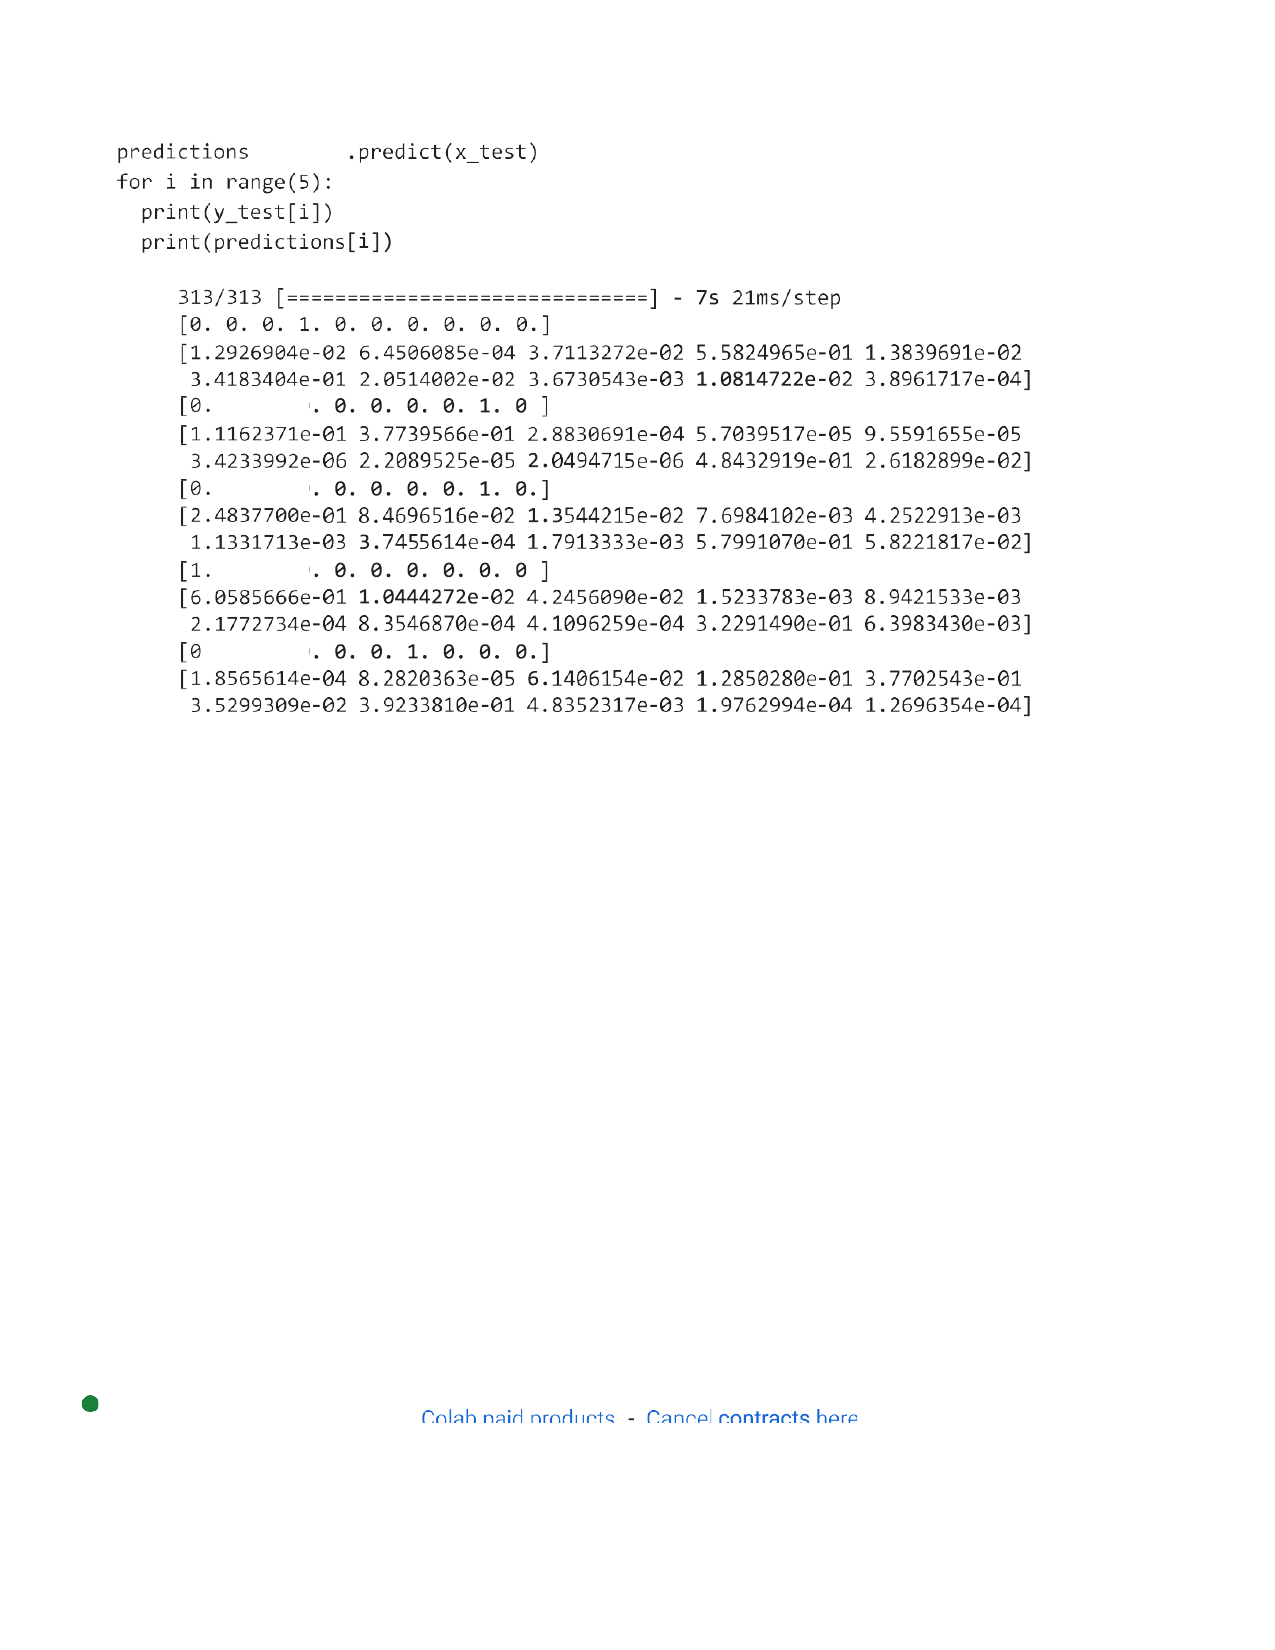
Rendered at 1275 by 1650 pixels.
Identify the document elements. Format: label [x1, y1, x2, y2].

picture [527, 561, 647, 604]
picture [697, 589, 816, 604]
picture [829, 670, 852, 686]
picture [998, 344, 1021, 360]
picture [491, 589, 514, 604]
picture [829, 344, 852, 360]
picture [697, 507, 816, 523]
picture [696, 452, 816, 468]
picture [660, 452, 683, 468]
picture [998, 697, 1021, 712]
picture [181, 396, 310, 468]
picture [491, 697, 514, 712]
picture [697, 534, 816, 549]
picture [528, 396, 647, 441]
picture [866, 344, 984, 360]
picture [866, 371, 984, 386]
picture [491, 426, 514, 441]
picture [323, 426, 346, 441]
picture [491, 670, 514, 686]
picture [998, 589, 1020, 604]
picture [866, 534, 984, 549]
picture [527, 697, 647, 712]
picture [625, 453, 647, 468]
picture [491, 507, 514, 523]
picture [998, 615, 1020, 631]
picture [179, 288, 647, 386]
picture [552, 452, 623, 468]
picture [817, 1409, 858, 1423]
picture [697, 426, 816, 441]
picture [660, 615, 684, 631]
picture [527, 615, 647, 631]
picture [420, 534, 478, 549]
picture [181, 642, 310, 712]
picture [660, 371, 683, 386]
picture [323, 697, 346, 712]
picture [865, 426, 984, 441]
picture [323, 452, 346, 468]
picture [697, 670, 816, 686]
picture [181, 479, 310, 549]
picture [613, 670, 647, 686]
picture [360, 452, 479, 468]
picture [866, 697, 984, 712]
picture [565, 507, 623, 523]
picture [998, 452, 1021, 468]
picture [528, 534, 647, 549]
picture [866, 670, 984, 686]
picture [660, 426, 684, 441]
picture [359, 615, 478, 631]
picture [323, 589, 346, 604]
picture [660, 670, 683, 686]
picture [866, 452, 984, 468]
picture [323, 615, 346, 631]
picture [865, 615, 984, 631]
picture [360, 426, 478, 441]
picture [359, 670, 478, 686]
picture [359, 507, 478, 523]
picture [117, 142, 536, 253]
picture [81, 1395, 99, 1412]
picture [323, 507, 346, 523]
picture [998, 426, 1020, 441]
picture [829, 426, 851, 441]
picture [697, 697, 816, 712]
picture [697, 344, 816, 360]
picture [647, 1409, 712, 1423]
picture [323, 670, 346, 686]
picture [360, 697, 478, 712]
picture [660, 697, 683, 712]
picture [865, 589, 984, 604]
picture [660, 507, 683, 523]
picture [697, 615, 816, 631]
picture [829, 452, 852, 468]
picture [383, 534, 418, 549]
picture [491, 615, 515, 631]
picture [829, 615, 852, 631]
picture [660, 344, 683, 360]
picture [660, 534, 683, 549]
picture [829, 589, 852, 604]
picture [998, 670, 1021, 686]
picture [998, 507, 1020, 523]
picture [323, 534, 345, 549]
picture [733, 289, 840, 309]
picture [998, 371, 1021, 386]
picture [491, 452, 514, 468]
picture [625, 507, 647, 523]
picture [829, 697, 852, 712]
picture [660, 589, 683, 604]
picture [491, 534, 515, 549]
picture [998, 534, 1021, 549]
picture [181, 561, 310, 631]
picture [829, 371, 852, 386]
picture [829, 507, 852, 523]
picture [829, 534, 852, 549]
picture [552, 670, 611, 686]
picture [422, 1409, 614, 1423]
picture [865, 507, 984, 523]
